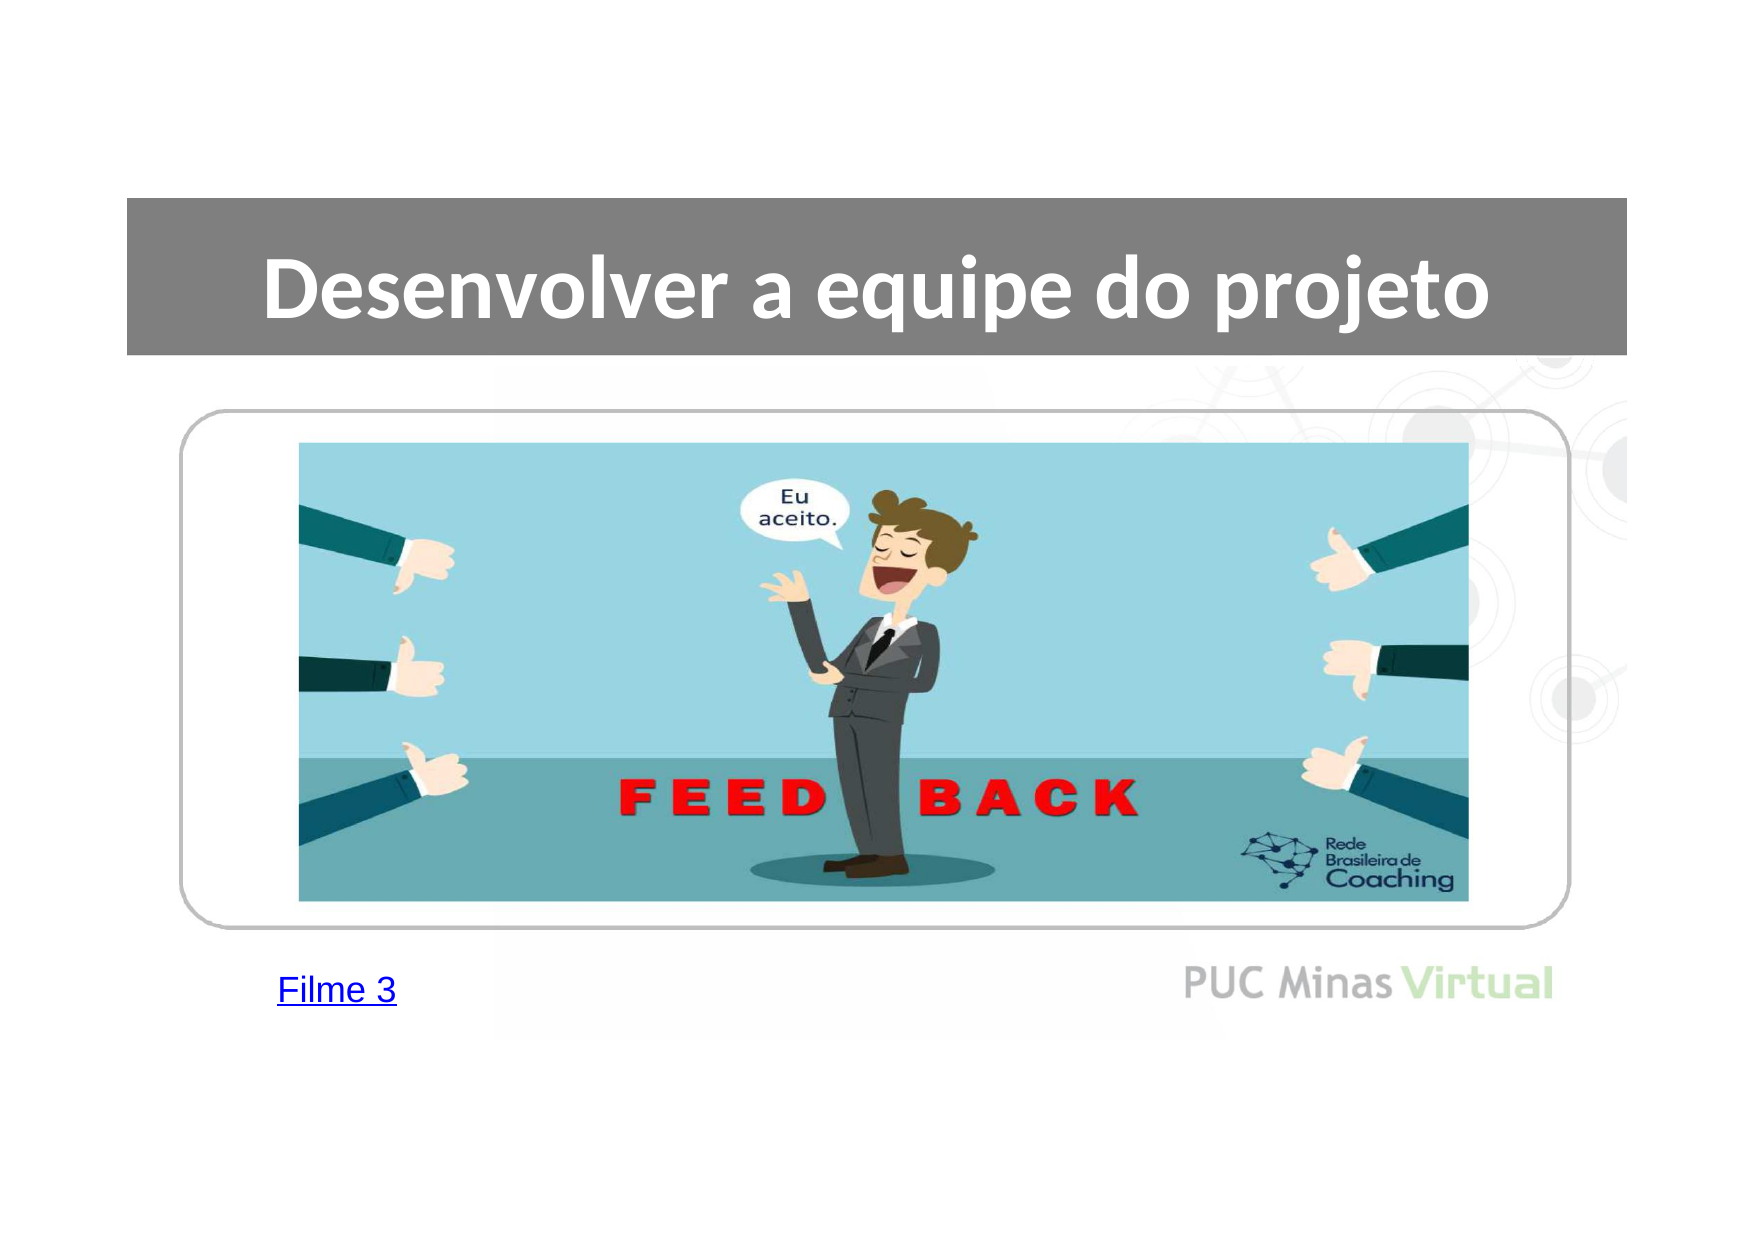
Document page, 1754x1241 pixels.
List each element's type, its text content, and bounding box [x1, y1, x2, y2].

text Desenvolver a equipe do projeto [150, 231, 1604, 341]
text Filme 3 [277, 968, 1604, 1010]
picture [127, 198, 1628, 1042]
